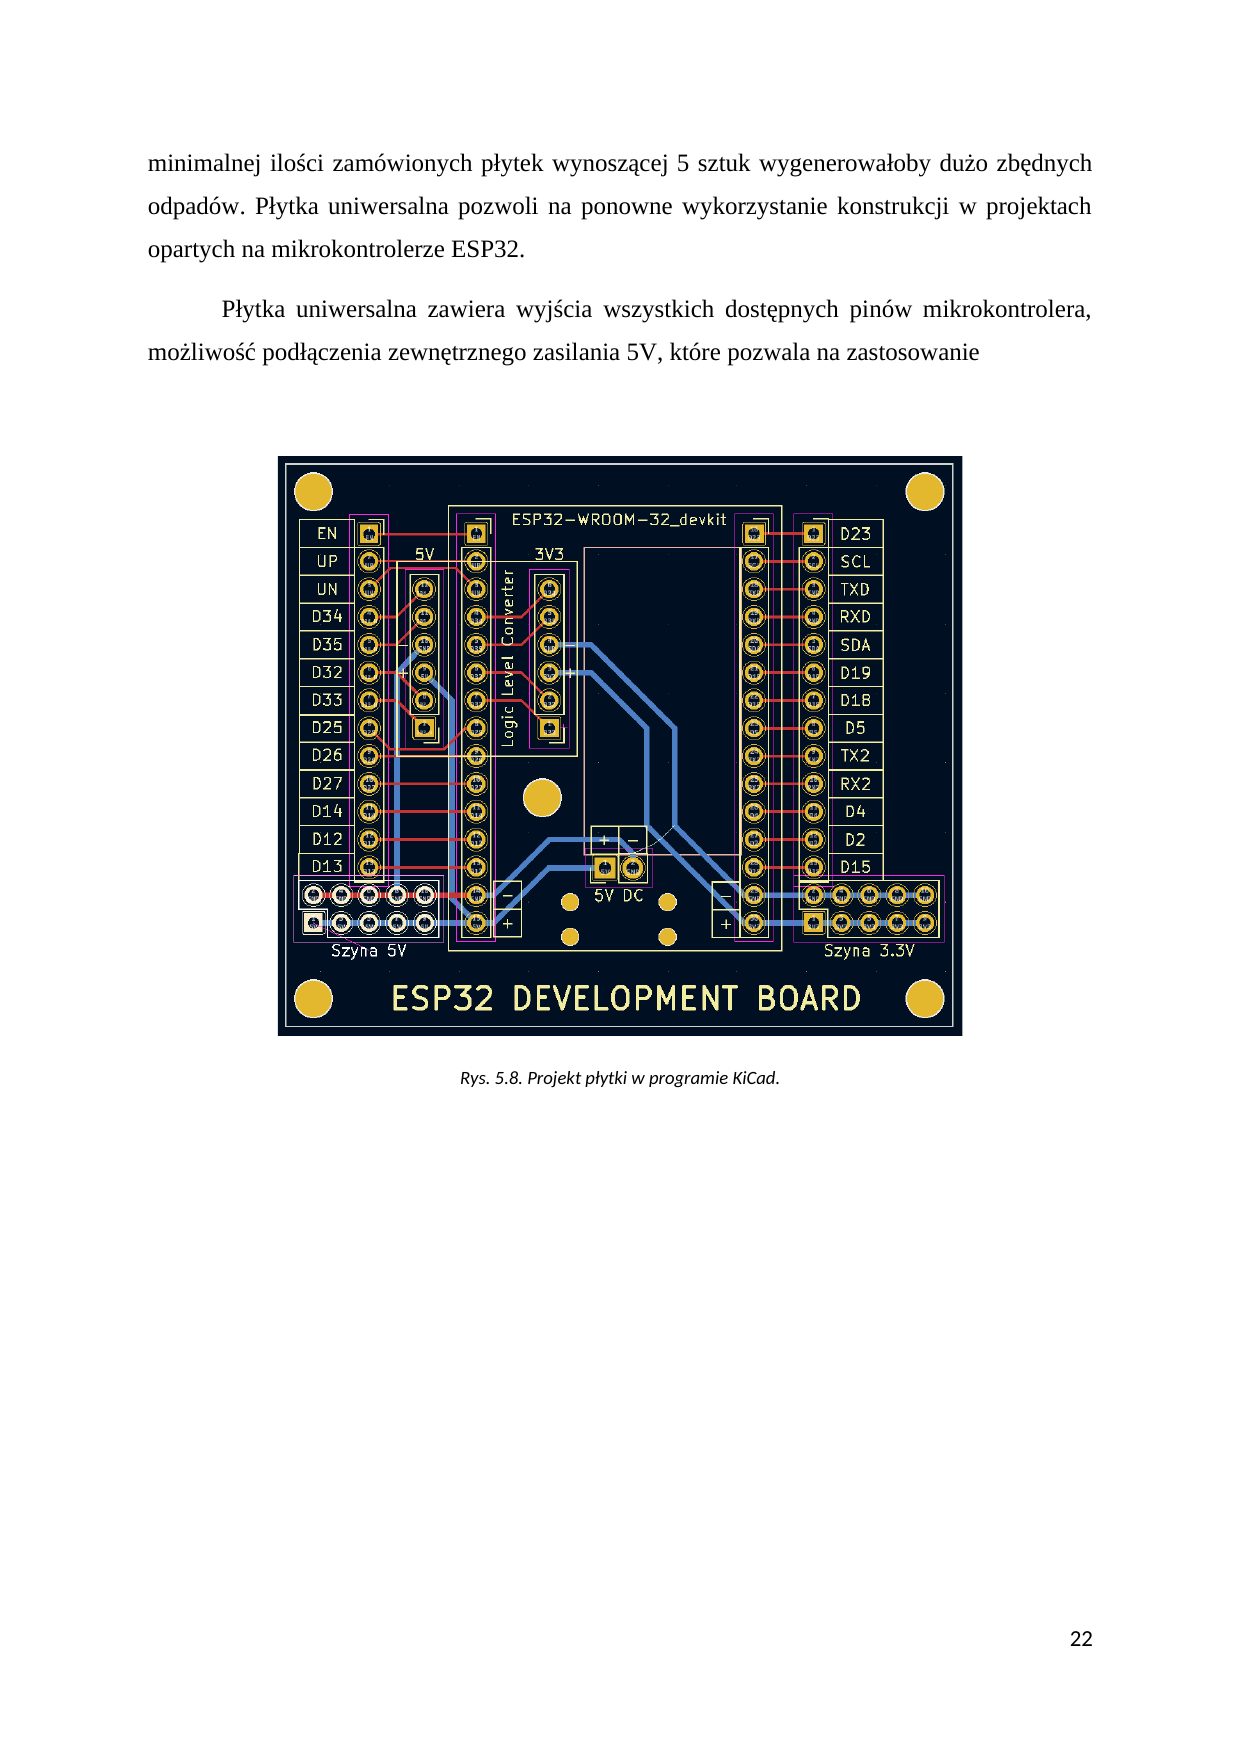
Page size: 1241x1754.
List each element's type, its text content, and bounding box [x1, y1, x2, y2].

text Rys. 5.8. Projekt płytki w programie KiCad. [148, 1066, 1093, 1089]
picture [277, 456, 963, 1036]
text Płytka uniwersalna zawiera wyjścia wszystkich dostępnych pinów mikrokontrolera, możliwość podłączenia zewnętrznego zasilania 5V, które pozwala na zastosowanie [148, 294, 1093, 366]
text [148, 148, 1093, 263]
